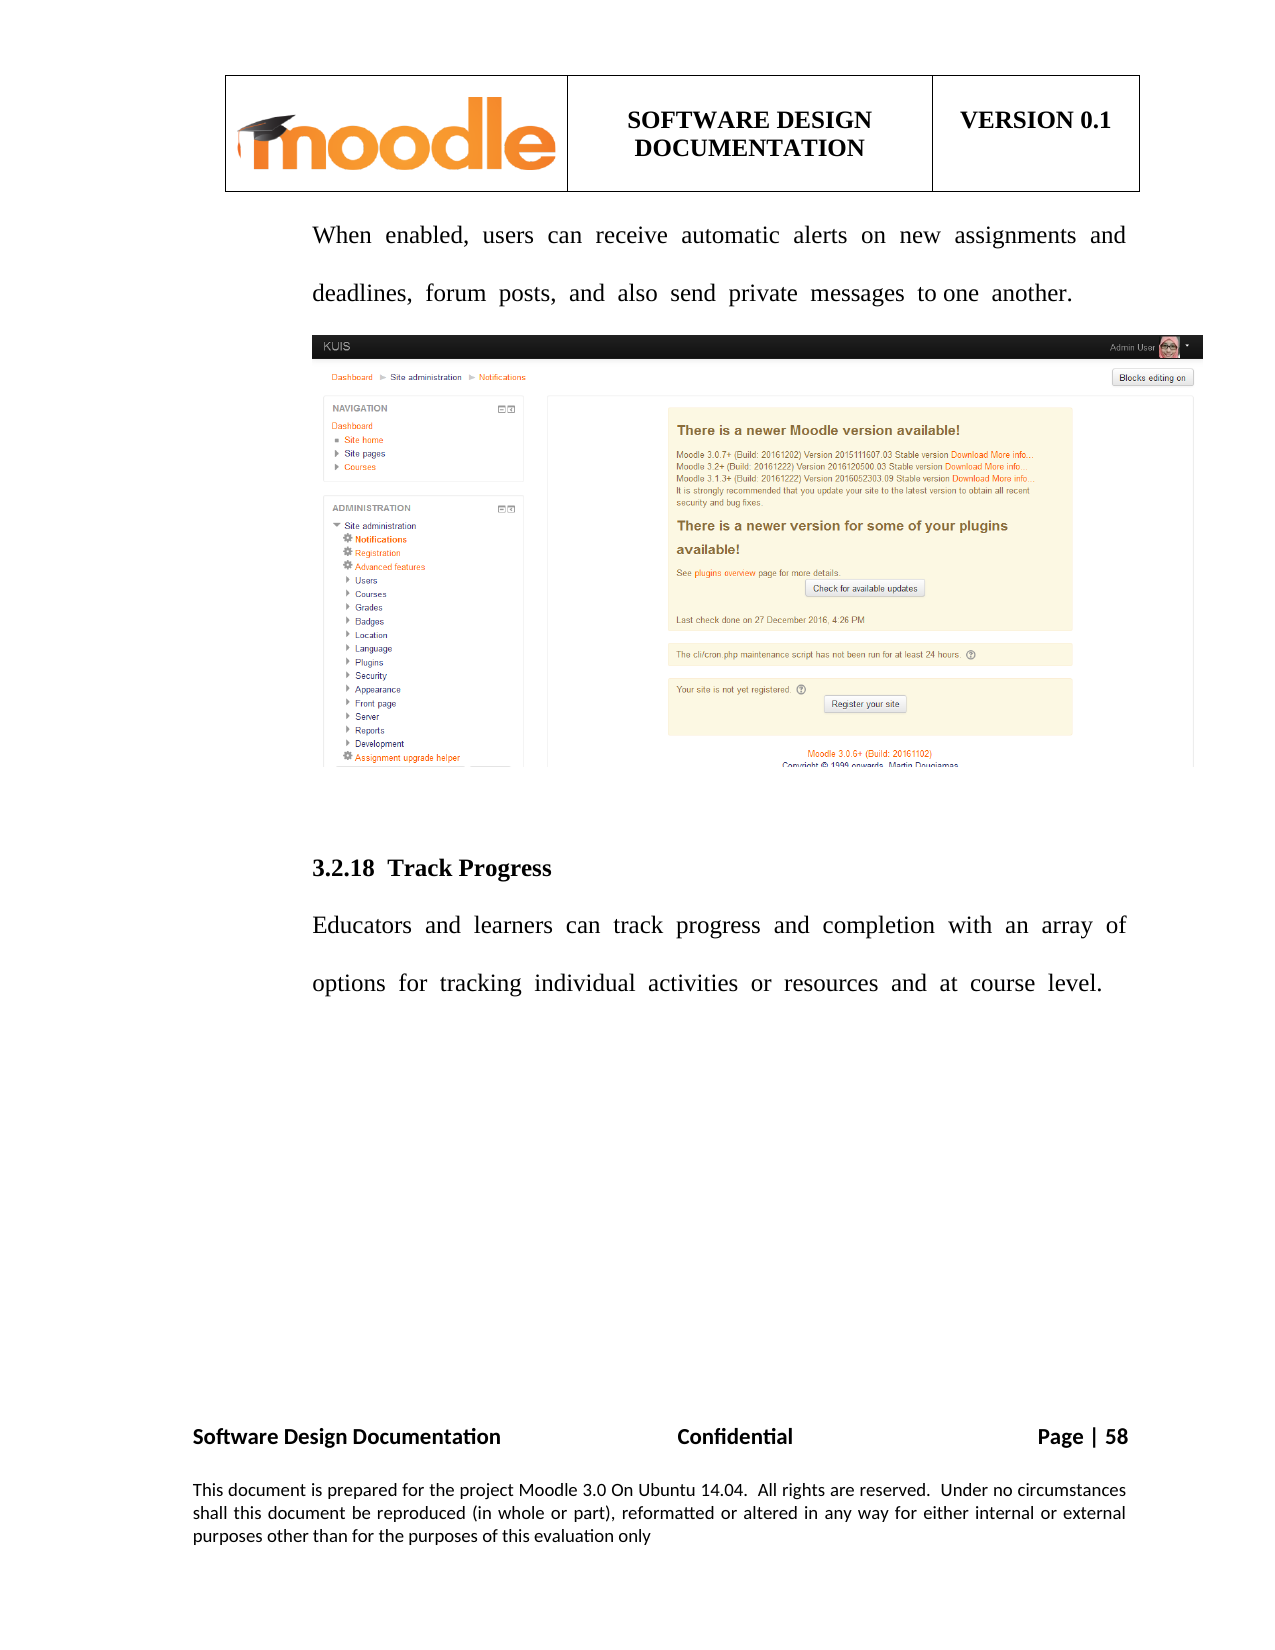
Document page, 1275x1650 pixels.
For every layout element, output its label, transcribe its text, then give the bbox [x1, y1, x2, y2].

text When enabled, users can receive automatic alerts on new assignments and deadlines, forum posts, and also send private messages to one another. [312, 220, 1128, 306]
list Track Progress [312, 853, 1128, 881]
picture [237, 97, 556, 170]
list Educators and learners can track progress and completion with an array of options for tracking individual activities or resources and at course level. [312, 910, 1128, 996]
picture [312, 335, 1203, 767]
